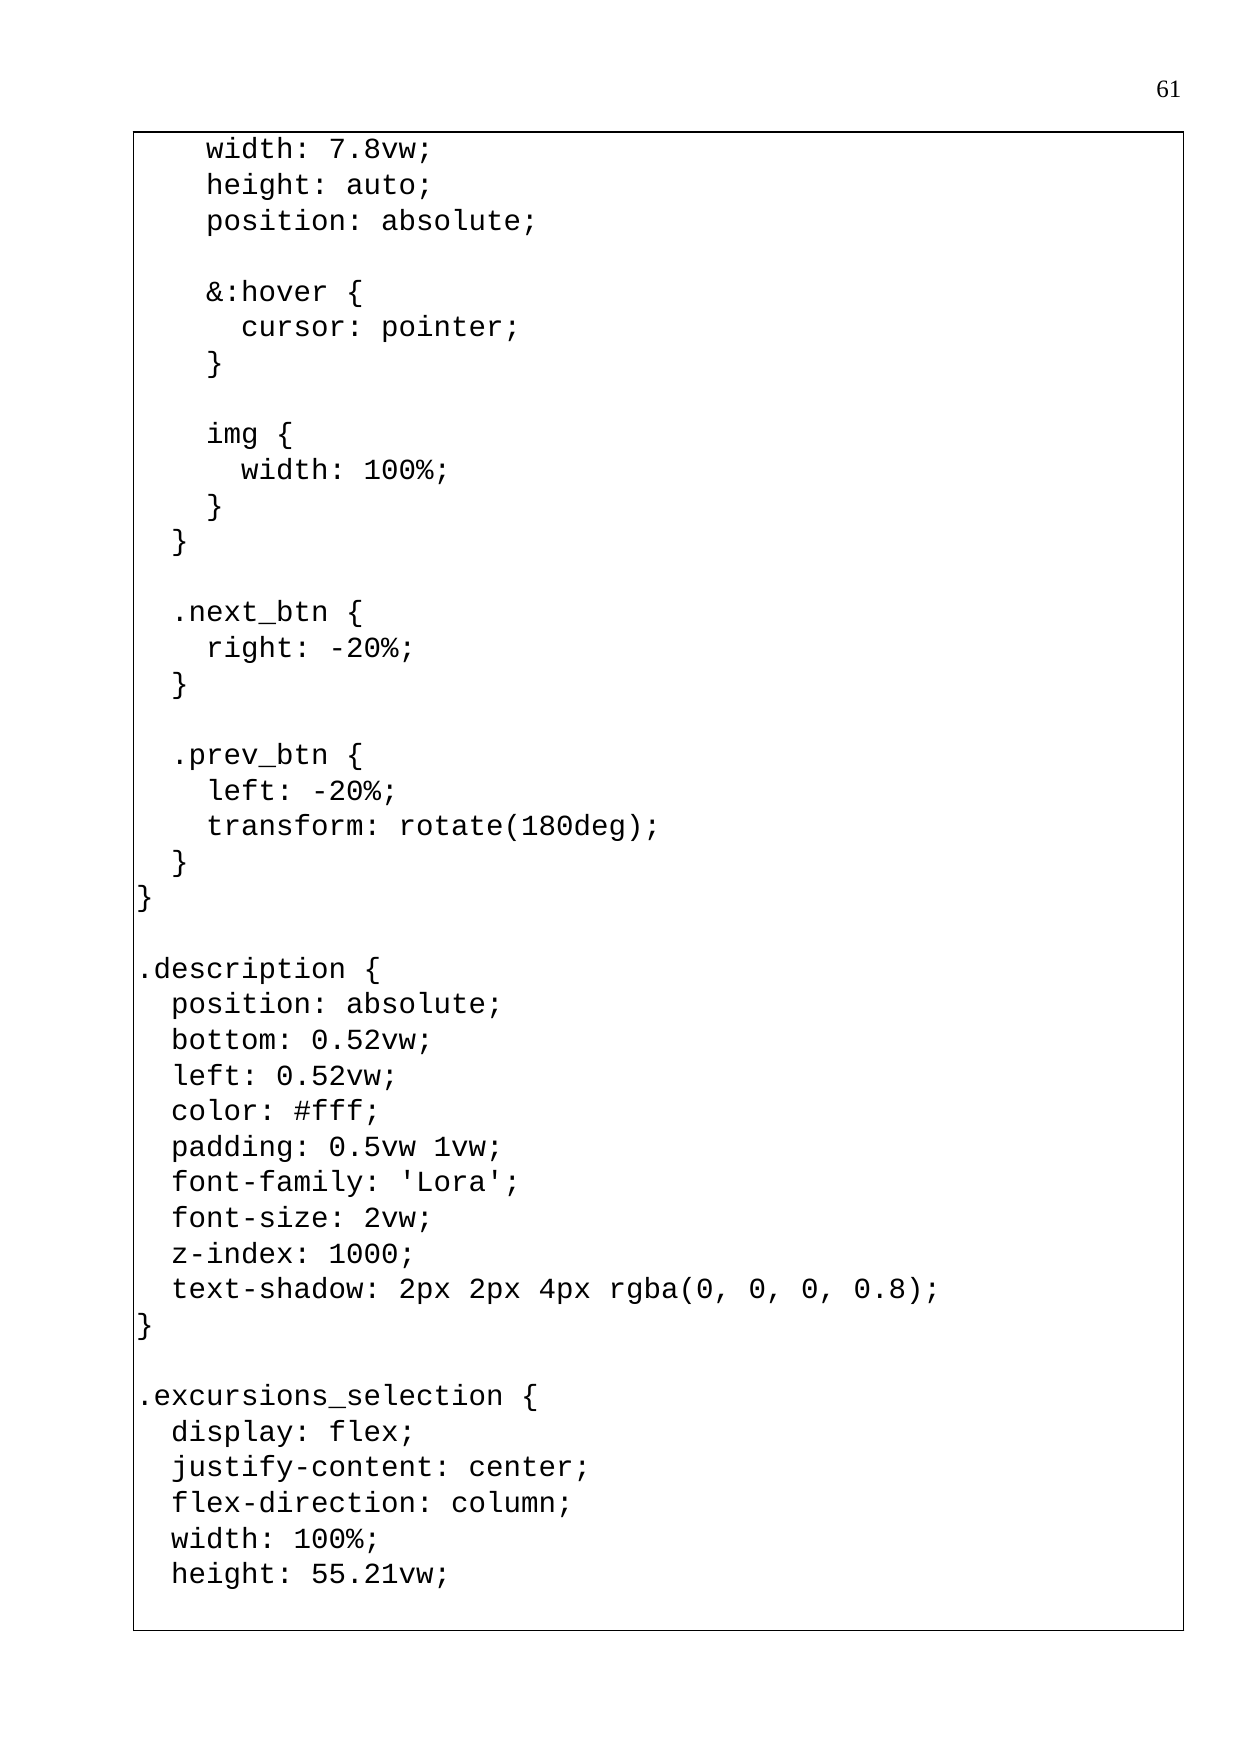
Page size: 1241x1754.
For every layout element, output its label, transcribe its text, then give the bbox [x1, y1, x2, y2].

text width: 100%; [134, 452, 1183, 488]
text color: #fff; [134, 1093, 1183, 1129]
text z-index: 1000; [134, 1236, 1183, 1271]
text justify-content: center; [134, 1449, 1183, 1485]
text text-shadow: 2px 2px 4px rgba(0, 0, 0, 0.8); [134, 1271, 1183, 1307]
text } [134, 488, 1183, 523]
text height: 55.21vw; [134, 1556, 1183, 1592]
text } [134, 844, 1183, 879]
text } [134, 523, 1183, 559]
text position: absolute; [134, 203, 1183, 239]
text .prev_btn { [134, 737, 1183, 773]
text bottom: 0.52vw; [134, 1022, 1183, 1058]
text } [134, 879, 1183, 916]
text width: 7.8vw; [134, 133, 1183, 167]
text &:hover { [134, 274, 1183, 309]
text .next_btn { [134, 594, 1183, 630]
text font-family: 'Lora'; [134, 1164, 1183, 1200]
text width: 100%; [134, 1521, 1183, 1556]
text .excursions_selection { [134, 1378, 1183, 1414]
text right: -20%; [134, 630, 1183, 666]
text flex-direction: column; [134, 1485, 1183, 1521]
text } [134, 666, 1183, 702]
text } [134, 1307, 1183, 1343]
text .description { [134, 951, 1183, 986]
text display: flex; [134, 1414, 1183, 1449]
text position: absolute; [134, 986, 1183, 1022]
text font-size: 2vw; [134, 1200, 1183, 1236]
text height: auto; [134, 167, 1183, 203]
text transform: rotate(180deg); [134, 808, 1183, 844]
text left: 0.52vw; [134, 1058, 1183, 1093]
text img { [134, 416, 1183, 452]
text padding: 0.5vw 1vw; [134, 1129, 1183, 1164]
text cursor: pointer; [134, 309, 1183, 345]
text } [134, 345, 1183, 381]
text left: -20%; [134, 773, 1183, 808]
